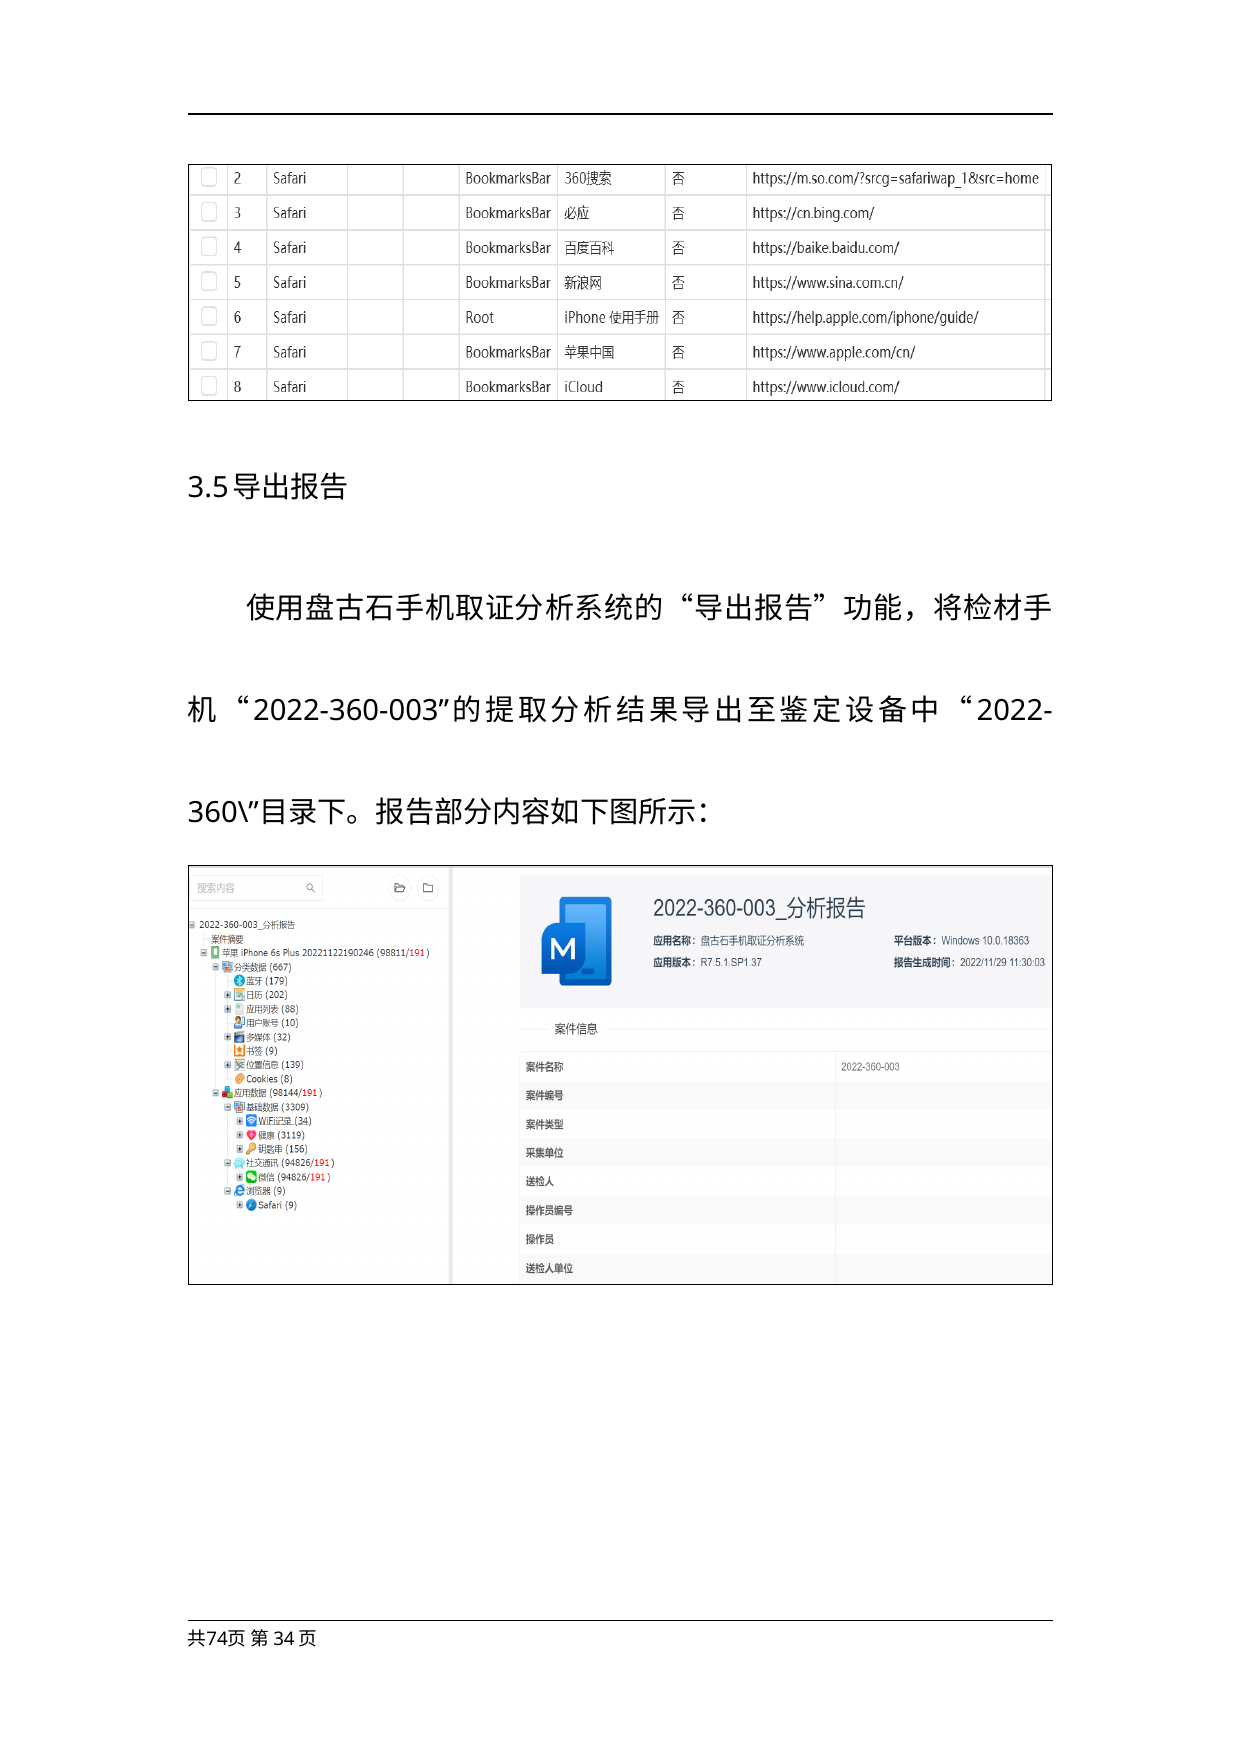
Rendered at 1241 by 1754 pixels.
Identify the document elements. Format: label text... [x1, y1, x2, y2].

text 导出报告 [187, 451, 1053, 518]
picture [189, 165, 1051, 400]
picture [189, 866, 1052, 1284]
text 使用盘古石手机取证分析系统的“导出报告”功能，将检材手机“2022-360-003”的提取分析结果导出至鉴定设备中“2022-360\”目录下。报告部分内容如下图所示： [187, 572, 1053, 844]
